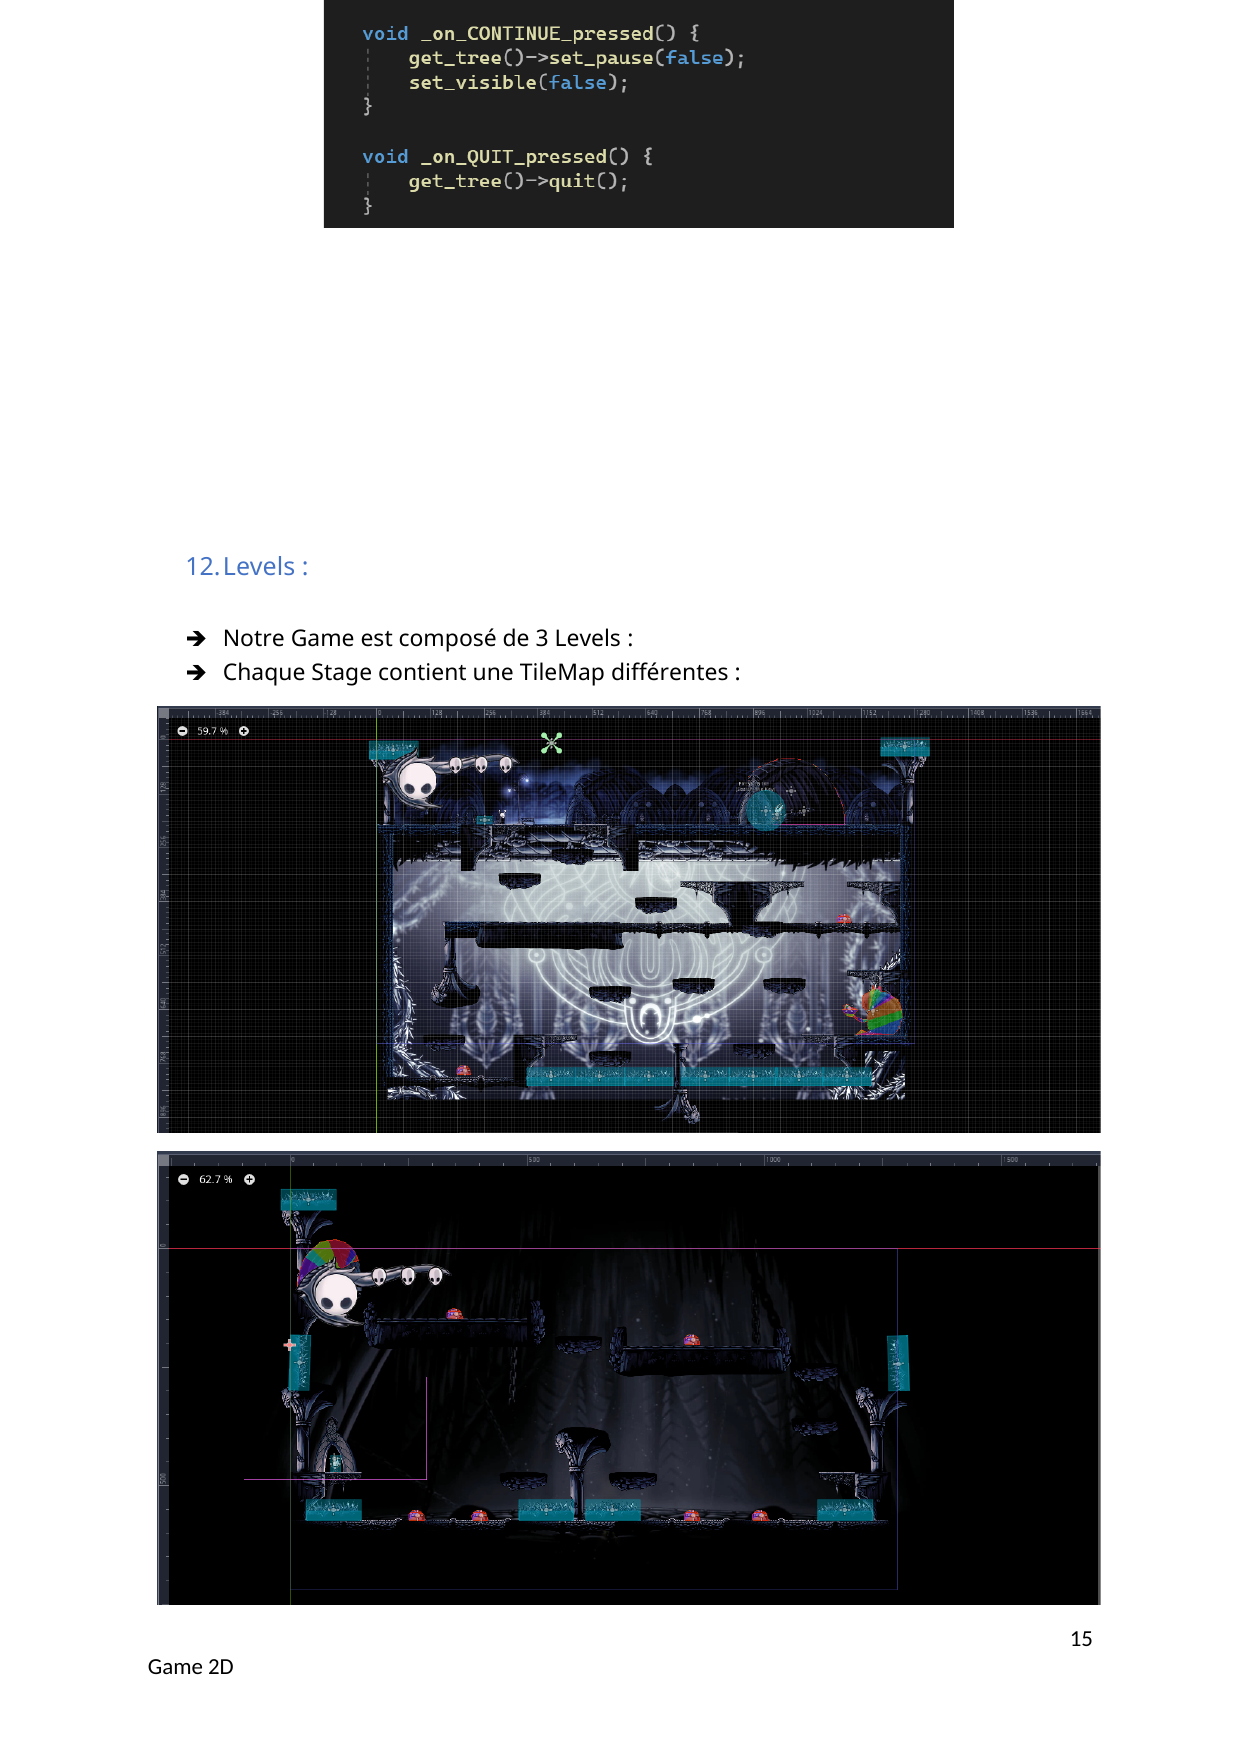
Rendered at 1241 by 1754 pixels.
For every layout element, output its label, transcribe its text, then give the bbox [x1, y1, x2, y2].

list Notre Game est composé de 3 Levels : [185, 622, 1093, 653]
picture [157, 706, 1101, 1133]
picture [157, 1151, 1101, 1605]
picture [323, 0, 954, 228]
list Levels : [185, 549, 1093, 583]
list Chaque Stage contient une TileMap différentes : [185, 656, 1093, 687]
